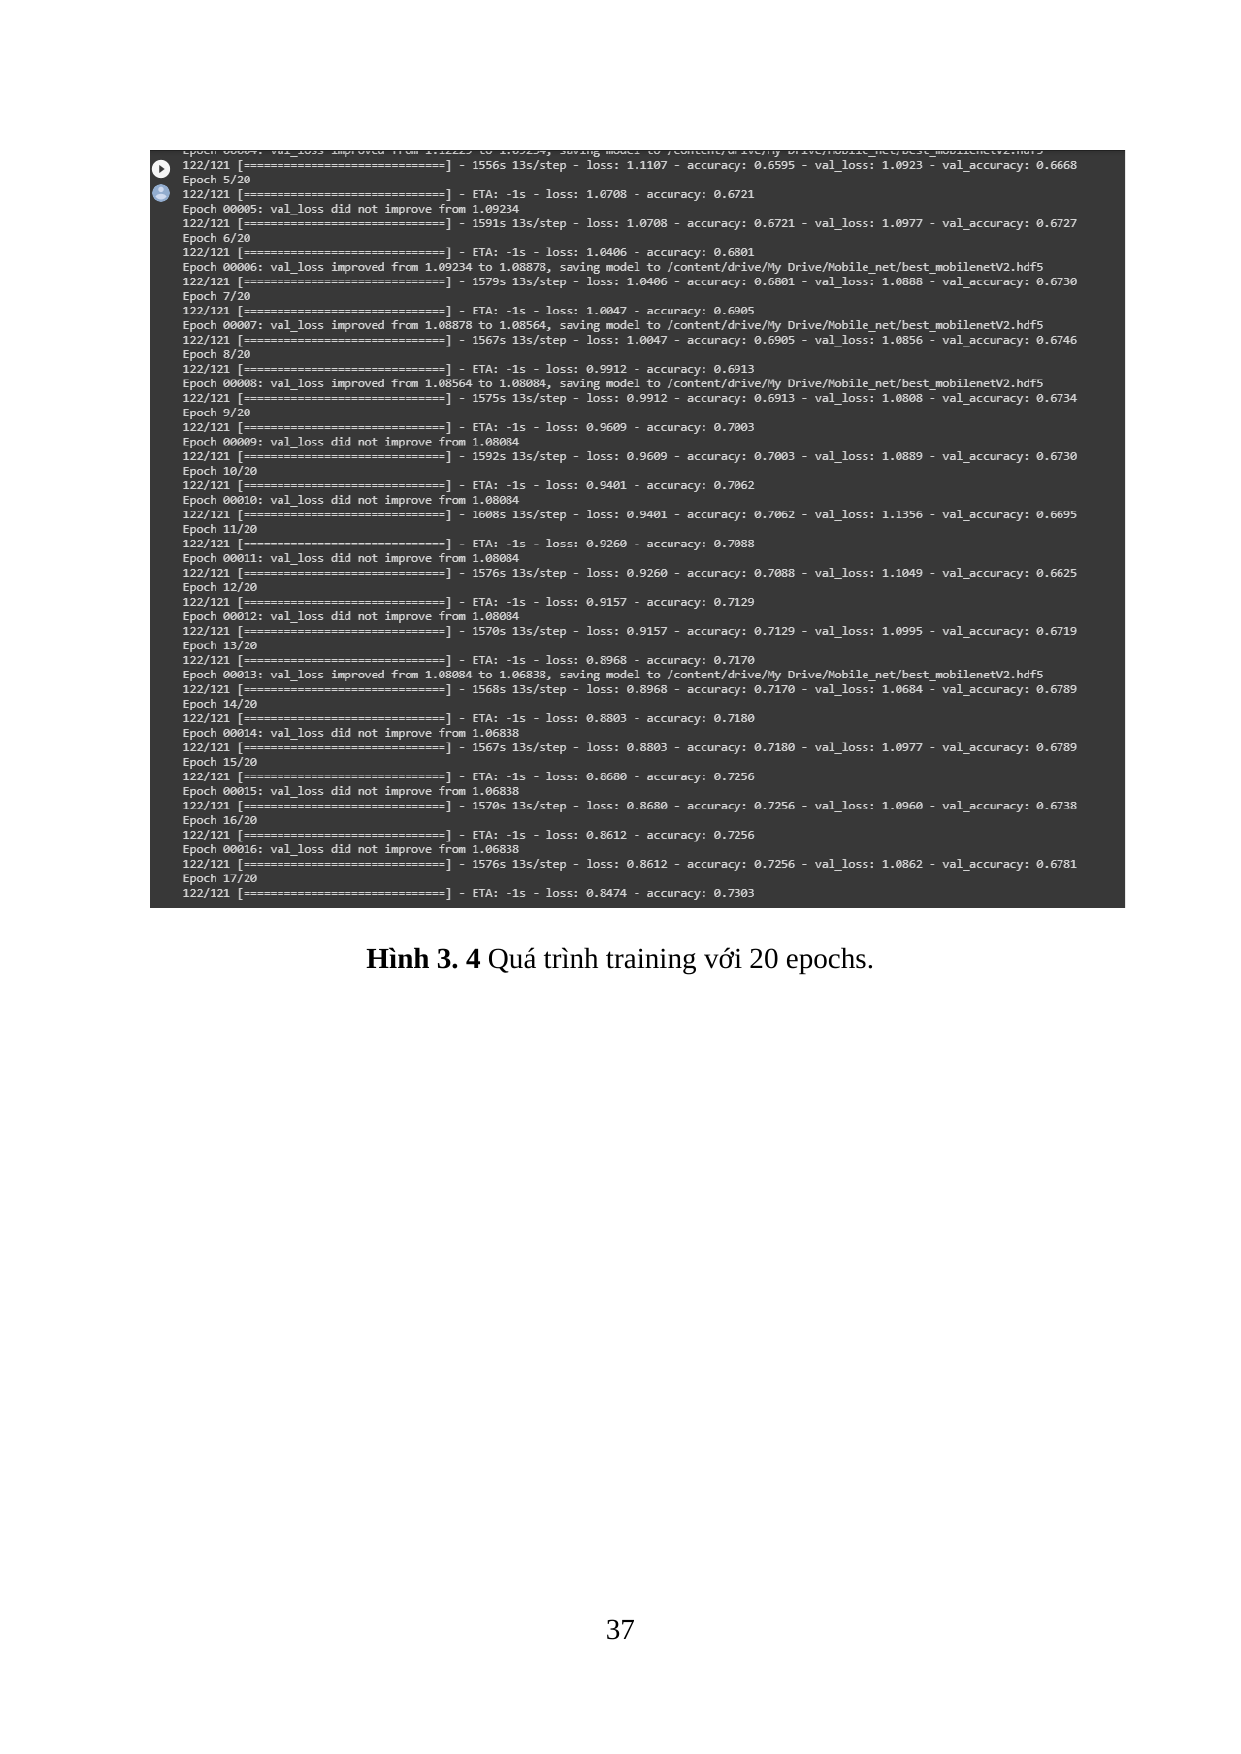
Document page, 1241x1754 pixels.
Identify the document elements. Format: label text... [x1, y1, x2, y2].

picture [150, 150, 1125, 908]
text Hình 3. 4 Quá trình training với 20 epochs. [150, 941, 1090, 975]
